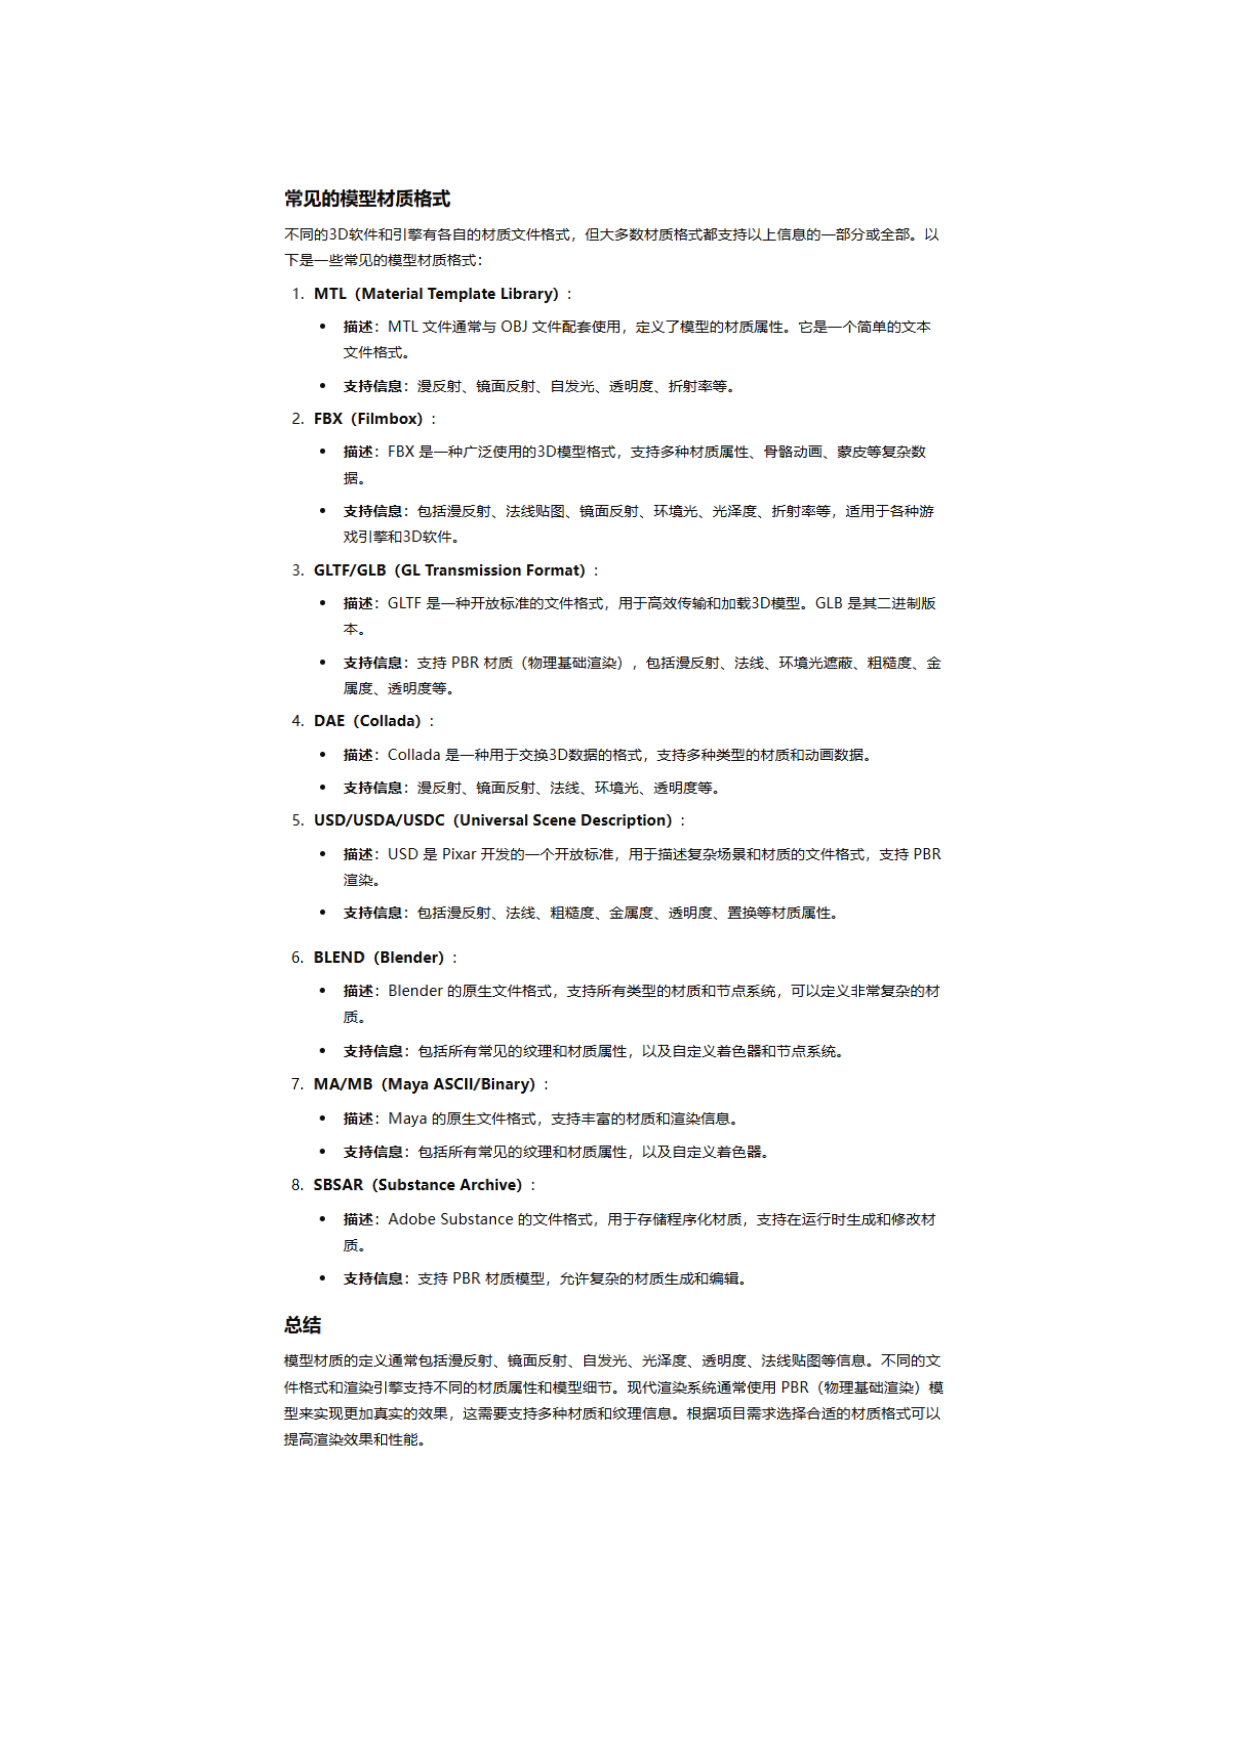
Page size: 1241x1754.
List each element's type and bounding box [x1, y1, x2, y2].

picture [269, 942, 972, 1456]
picture [277, 175, 963, 929]
